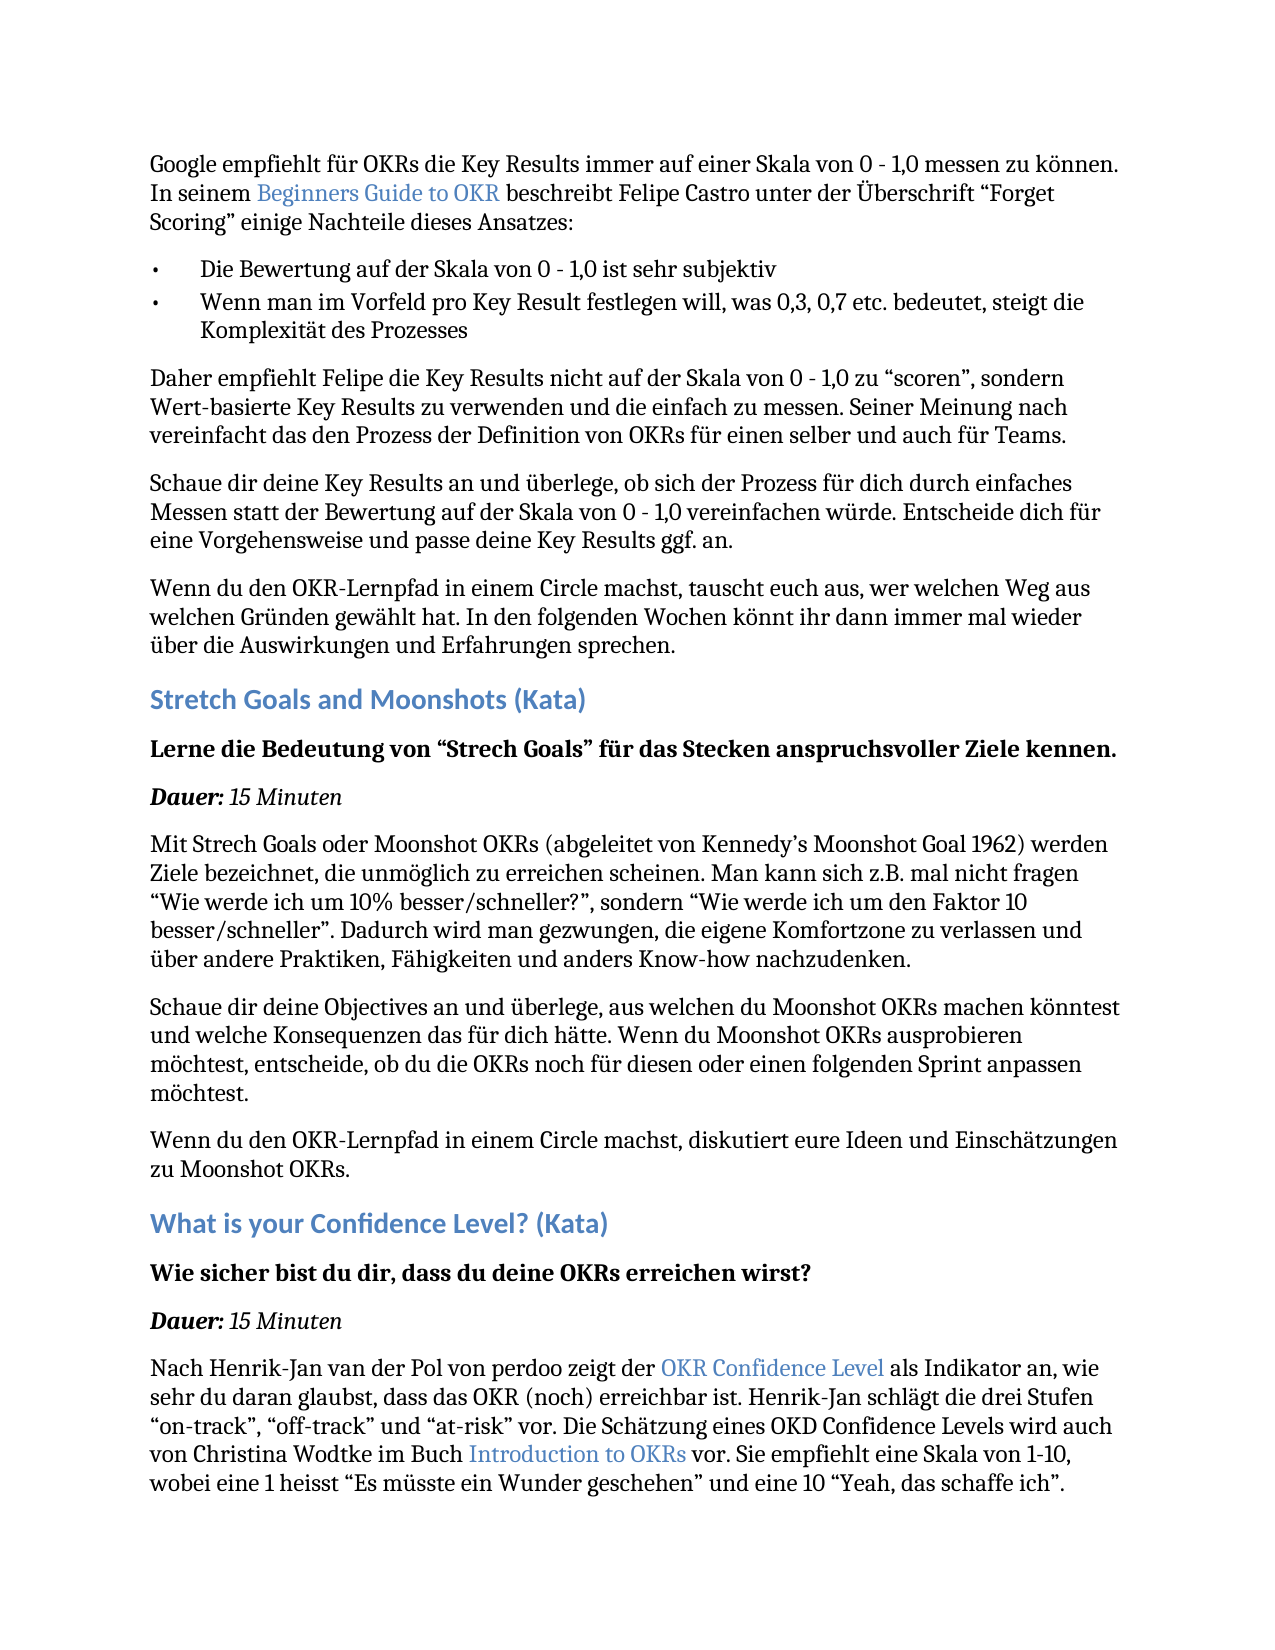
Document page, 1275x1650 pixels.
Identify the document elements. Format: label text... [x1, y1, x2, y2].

text Schaue dir deine Objectives an und überlege, aus welchen du Moonshot OKRs machen könntest und welche Konsequenzen das für dich hätte. Wenn du Moonshot OKRs ausprobieren möchtest, entscheide, ob du die OKRs noch für diesen oder einen folgenden Sprint anpassen möchtest. [150, 993, 1125, 1108]
text Dauer: 15 Minuten [150, 1307, 1125, 1335]
text Wenn du den OKR-Lernpfad in einem Circle machst, diskutiert eure Ideen und Einschätzungen zu Moonshot OKRs. [150, 1126, 1125, 1184]
text Nach Henrik-Jan van der Pol von perdoo zeigt der OKR Confidence Level als Indikator an, wie sehr du daran glaubst, dass das OKR (noch) erreichbar ist. Henrik-Jan schlägt die drei Stufen “on-track”, “off-track” und “at-risk” vor. Die Schätzung eines OKD Confidence Levels wird auch von Christina Wodtke im Buch Introduction to OKRs vor. Sie empfiehlt eine Skala von 1-10, wobei eine 1 heisst “Es müsste ein Wunder geschehen” und eine 10 “Yeah, das schaffe ich”. [150, 1354, 1125, 1498]
text Google empfiehlt für OKRs die Key Results immer auf einer Skala von 0 - 1,0 messen zu können. In seinem Beginners Guide to OKR beschreibt Felipe Castro unter der Überschrift “Forget Scoring” einige Nachteile dieses Ansatzes: [150, 150, 1125, 236]
list Die Bewertung auf der Skala von 0 - 1,0 ist sehr subjektiv [150, 255, 1125, 284]
text Lerne die Bedeutung von “Strech Goals” für das Stecken anspruchsvoller Ziele kennen. [150, 735, 1125, 764]
text Wenn du den OKR-Lernpfad in einem Circle machst, tauscht euch aus, wer welchen Weg aus welchen Gründen gewählt hat. In den folgenden Wochen könnt ihr dann immer mal wieder über die Auswirkungen und Erfahrungen sprechen. [150, 574, 1125, 660]
text Dauer: 15 Minuten [150, 783, 1125, 811]
text Mit Strech Goals oder Moonshot OKRs (abgeleitet von Kennedy’s Moonshot Goal 1962) werden Ziele bezeichnet, die unmöglich zu erreichen scheinen. Man kann sich z.B. mal nicht fragen “Wie werde ich um 10% besser/schneller?”, sondern “Wie werde ich um den Faktor 10 besser/schneller”. Dadurch wird man gezwungen, die eigene Komfortzone zu verlassen und über andere Praktiken, Fähigkeiten und anders Know-how nachzudenken. [150, 830, 1125, 974]
text Schaue dir deine Key Results an und überlege, ob sich der Prozess für dich durch einfaches Messen statt der Bewertung auf der Skala von 0 - 1,0 vereinfachen würde. Entscheide dich für eine Vorgehensweise und passe deine Key Results ggf. an. [150, 469, 1125, 555]
subtitle What is your Confidence Level? (Kata) [150, 1205, 1125, 1240]
list Wenn man im Vorfeld pro Key Result festlegen will, was 0,3, 0,7 etc. bedeutet, steigt die Komplexität des Prozesses [150, 287, 1125, 345]
text Wie sicher bist du dir, dass du deine OKRs erreichen wirst? [150, 1259, 1125, 1288]
text Daher empfiehlt Felipe die Key Results nicht auf der Skala von 0 - 1,0 zu “scoren”, sondern Wert-basierte Key Results zu verwenden und die einfach zu messen. Seiner Meinung nach vereinfacht das den Prozess der Definition von OKRs für einen selber und auch für Teams. [150, 364, 1125, 450]
subtitle Stretch Goals and Moonshots (Kata) [150, 681, 1125, 716]
